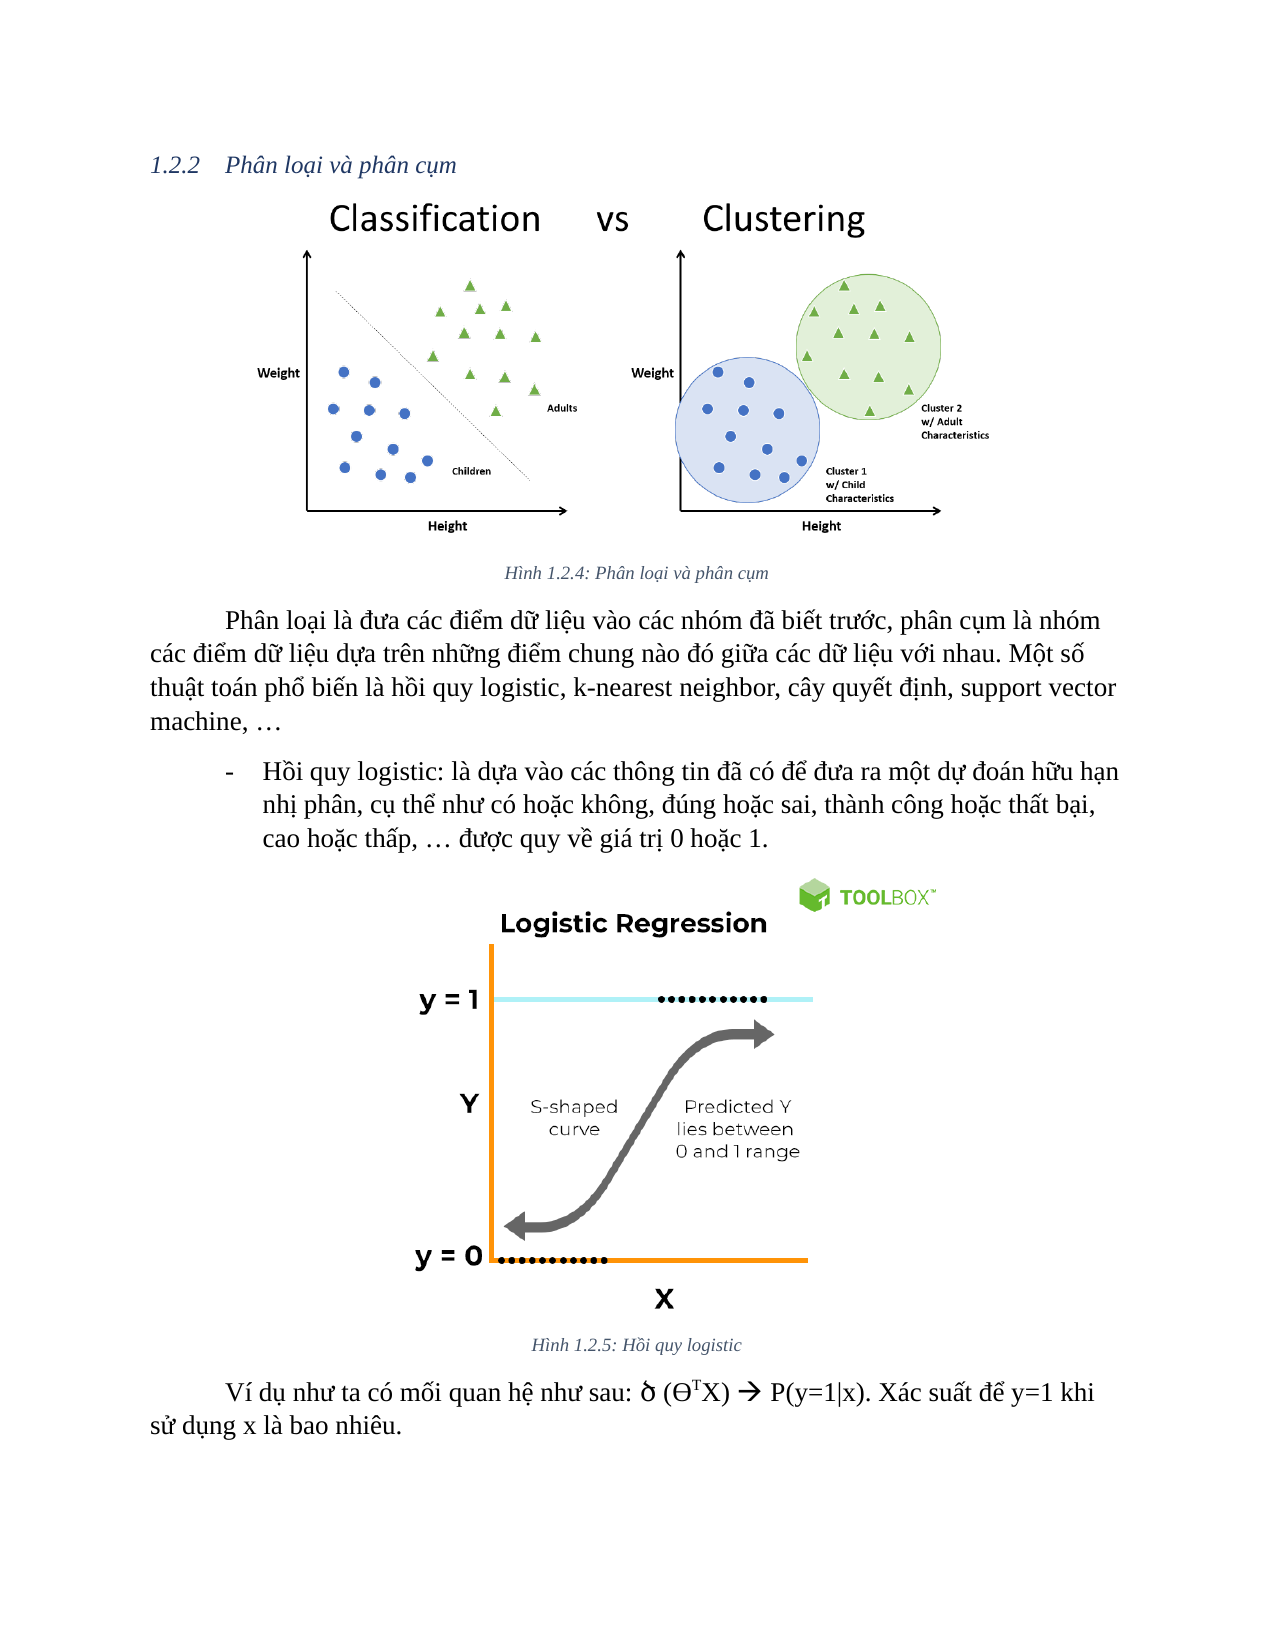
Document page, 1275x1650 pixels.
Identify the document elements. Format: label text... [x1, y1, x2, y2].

list Hồi quy logistic: là dựa vào các thông tin đã có để đưa ra một dự đoán hữu hạn nhị phân, cụ thể như có hoặc không, đúng hoặc sai, thành công hoặc thất bại, cao hoặc thấp, … được quy về giá trị 0 hoặc 1. [225, 755, 1125, 853]
subtitle Phân loại và phân cụm [150, 150, 1125, 179]
text Hình 1.2.5: Hồi quy logistic [150, 1333, 1125, 1355]
picture [248, 181, 1027, 543]
picture [333, 872, 942, 1315]
text Phân loại là đưa các điểm dữ liệu vào các nhóm đã biết trước, phân cụm là nhóm các điểm dữ liệu dựa trên những điểm chung nào đó giữa các dữ liệu với nhau. Một số thuật toán phổ biến là hồi quy logistic, k-nearest neighbor, cây quyết định, support vector machine, … [150, 604, 1125, 736]
text Ví dụ như ta có mối quan hệ như sau: ծ (ƟTX) P(y=1|x). Xác suất để y=1 khi sử dụng x là bao nhiêu. [150, 1376, 1125, 1441]
text Hình 1.2.4: Phân loại và phân cụm [150, 562, 1125, 583]
